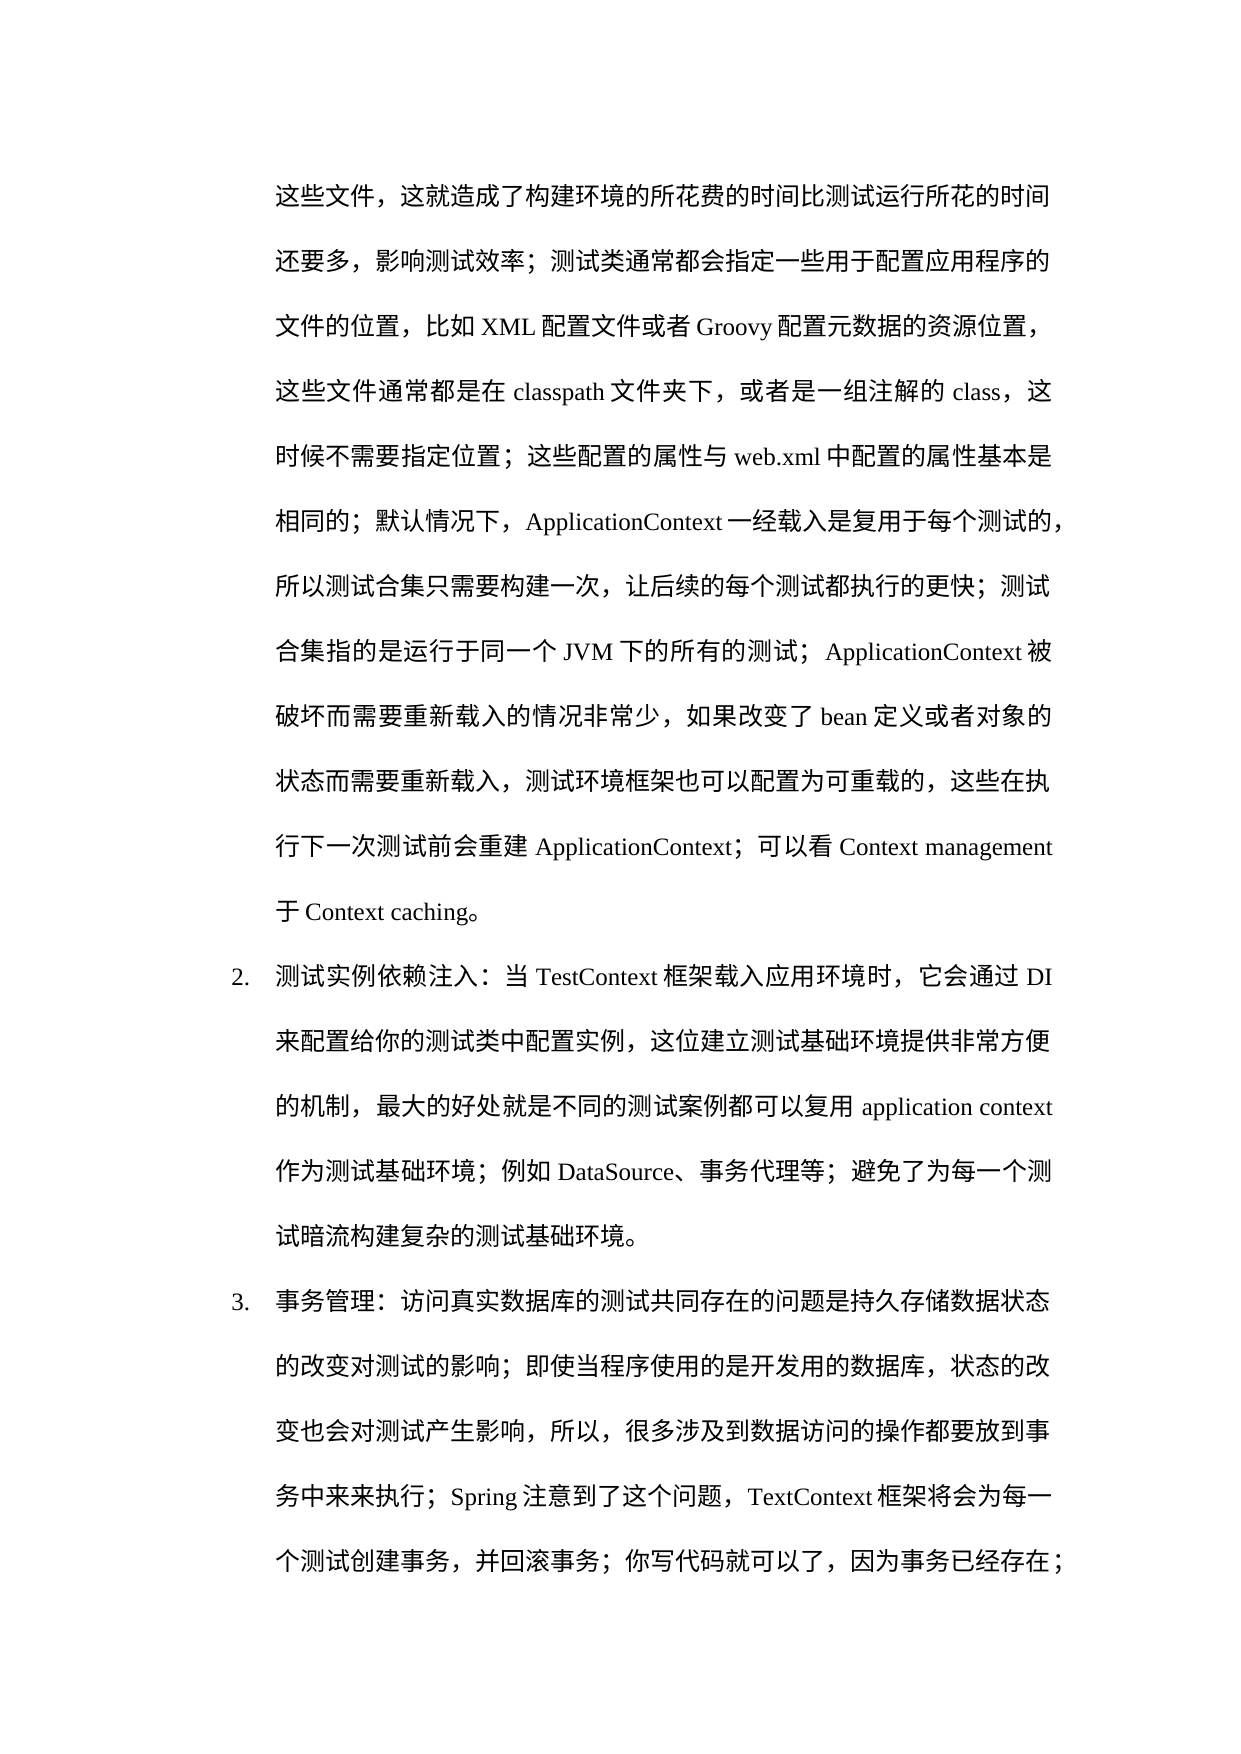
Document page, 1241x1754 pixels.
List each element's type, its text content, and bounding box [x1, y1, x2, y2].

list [231, 1267, 1053, 1592]
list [231, 162, 1053, 942]
list 测试实例依赖注入：当TestContext框架载入应用环境时，它会通过DI来配置给你的测试类中配置实例，这位建立测试基础环境提供非常方便的机制，最大的好处就是不同的测试案例都可以复用application context作为测试基础环境；例如DataSource、事务代理等；避免了为每一个测试暗流构建复杂的测试基础环境。 [231, 942, 1053, 1267]
